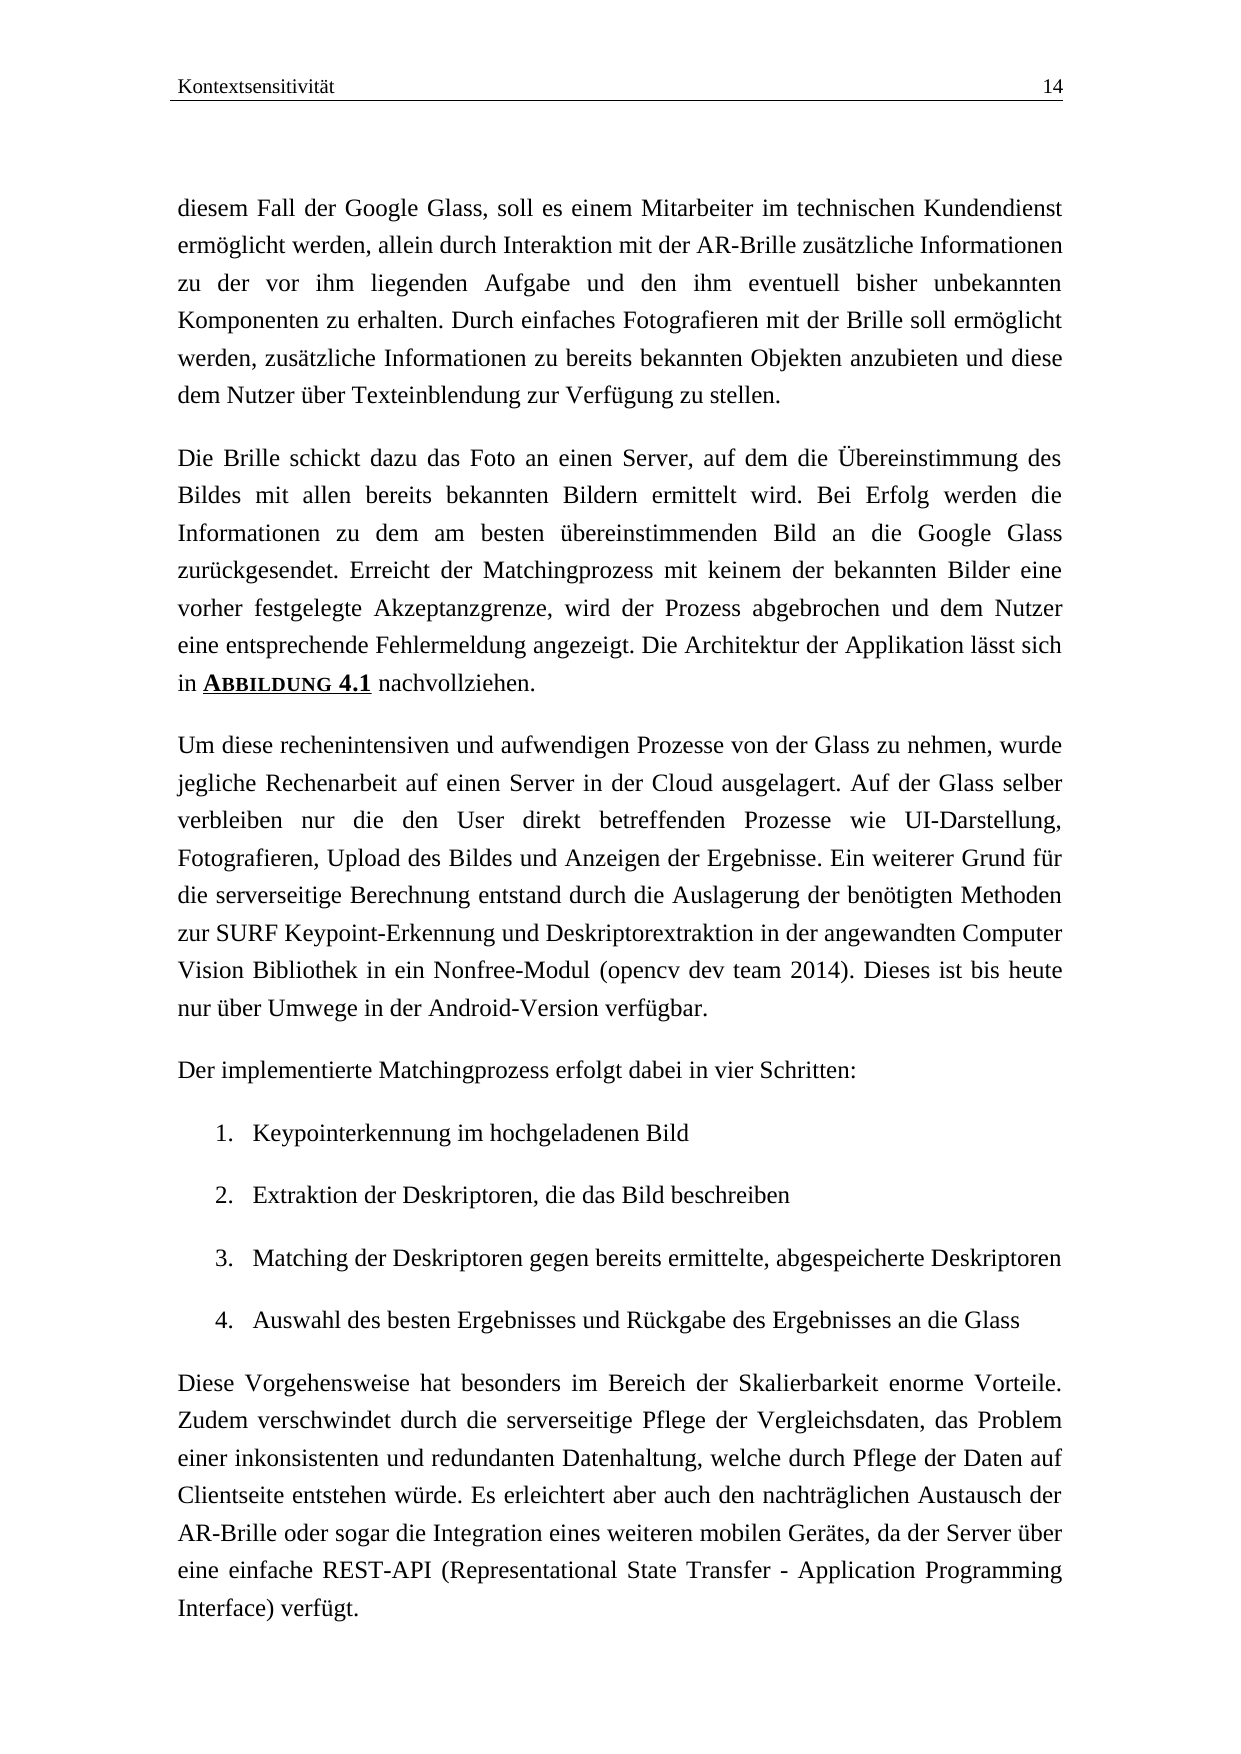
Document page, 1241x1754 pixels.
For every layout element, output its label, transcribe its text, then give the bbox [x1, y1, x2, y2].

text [177, 184, 1063, 409]
text Um diese rechenintensiven und aufwendigen Prozesse von der Glass zu nehmen, wurde jegliche Rechenarbeit auf einen Server in der Cloud ausgelagert. Auf der Glass selber verbleiben nur die den User direkt betreffenden Prozesse wie UI-Darstellung, Fotografieren, Upload des Bildes und Anzeigen der Ergebnisse. Ein weiterer Grund für die serverseitige Berechnung entstand durch die Auslagerung der benötigten Methoden zur SURF Keypoint-Erkennung und Deskriptorextraktion in der angewandten Computer Vision Bibliothek in ein Nonfree-Modul (opencv dev team 2014). Dieses ist bis heute nur über Umwege in der Android-Version verfügbar. [177, 722, 1063, 1022]
text Der implementierte Matchingprozess erfolgt dabei in vier Schritten: [177, 1047, 1063, 1084]
list Matching der Deskriptoren gegen bereits ermittelte, abgespeicherte Deskriptoren [215, 1234, 1063, 1272]
text Die Brille schickt dazu das Foto an einen Server, auf dem die Übereinstimmung des Bildes mit allen bereits bekannten Bildern ermittelt wird. Bei Erfolg werden die Informationen zu dem am besten übereinstimmenden Bild an die Google Glass zurückgesendet. Erreicht der Matchingprozess mit keinem der bekannten Bilder eine vorher festgelegte Akzeptanzgrenze, wird der Prozess abgebrochen und dem Nutzer eine entsprechende Fehlermeldung angezeigt. Die Architektur der Applikation lässt sich in Abbildung 4.1 nachvollziehen. [177, 434, 1063, 697]
list Auswahl des besten Ergebnisses und Rückgabe des Ergebnisses an die Glass [215, 1297, 1063, 1334]
list Keypointerkennung im hochgeladenen Bild [215, 1109, 1063, 1147]
list Extraktion der Deskriptoren, die das Bild beschreiben [215, 1172, 1063, 1209]
text Diese Vorgehensweise hat besonders im Bereich der Skalierbarkeit enorme Vorteile. Zudem verschwindet durch die serverseitige Pflege der Vergleichsdaten, das Problem einer inkonsistenten und redundanten Datenhaltung, welche durch Pflege der Daten auf Clientseite entstehen würde. Es erleichtert aber auch den nachträglichen Austausch der AR-Brille oder sogar die Integration eines weiteren mobilen Gerätes, da der Server über eine einfache REST-API (Representational State Transfer - Application Programming Interface) verfügt. [177, 1359, 1063, 1622]
